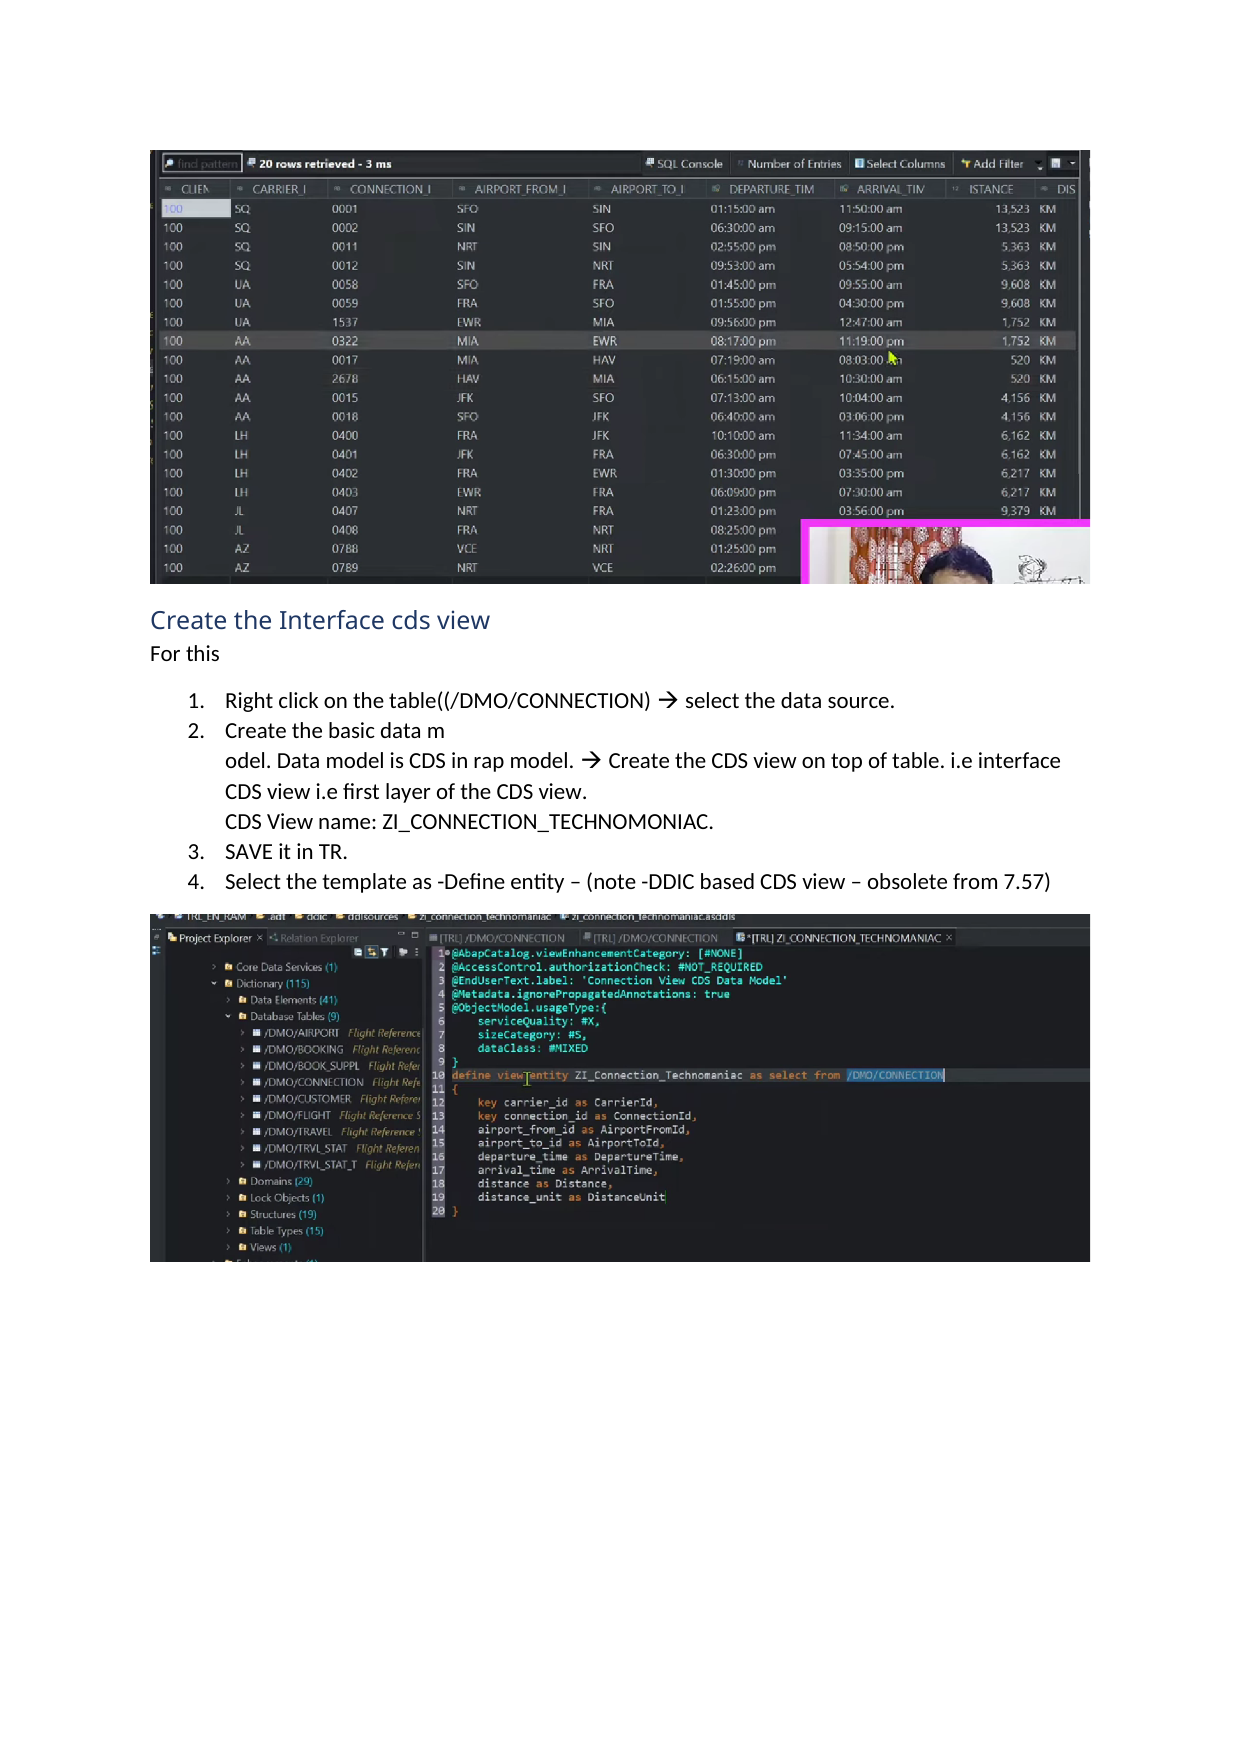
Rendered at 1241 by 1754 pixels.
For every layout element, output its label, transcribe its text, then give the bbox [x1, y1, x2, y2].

list CDS View name: ZI_CONNECTION_TECHNOMONIAC. [225, 807, 1090, 835]
picture [150, 914, 1091, 1262]
picture [150, 150, 1091, 584]
list SAVE it in TR. [187, 837, 1090, 865]
list Create the basic data m [187, 716, 1090, 744]
text For this [150, 639, 1090, 667]
list Select the template as -Define entity – (note -DDIC based CDS view – obsolete from 7.57) [187, 867, 1090, 896]
subtitle Create the Interface cds view [150, 603, 1090, 637]
list Right click on the table((/DMO/CONNECTION) select the data source. [187, 686, 1090, 714]
list odel. Data model is CDS in rap model. Create the CDS view on top of table. i.e interface CDS view i.e first layer of the CDS view. [225, 747, 1090, 805]
